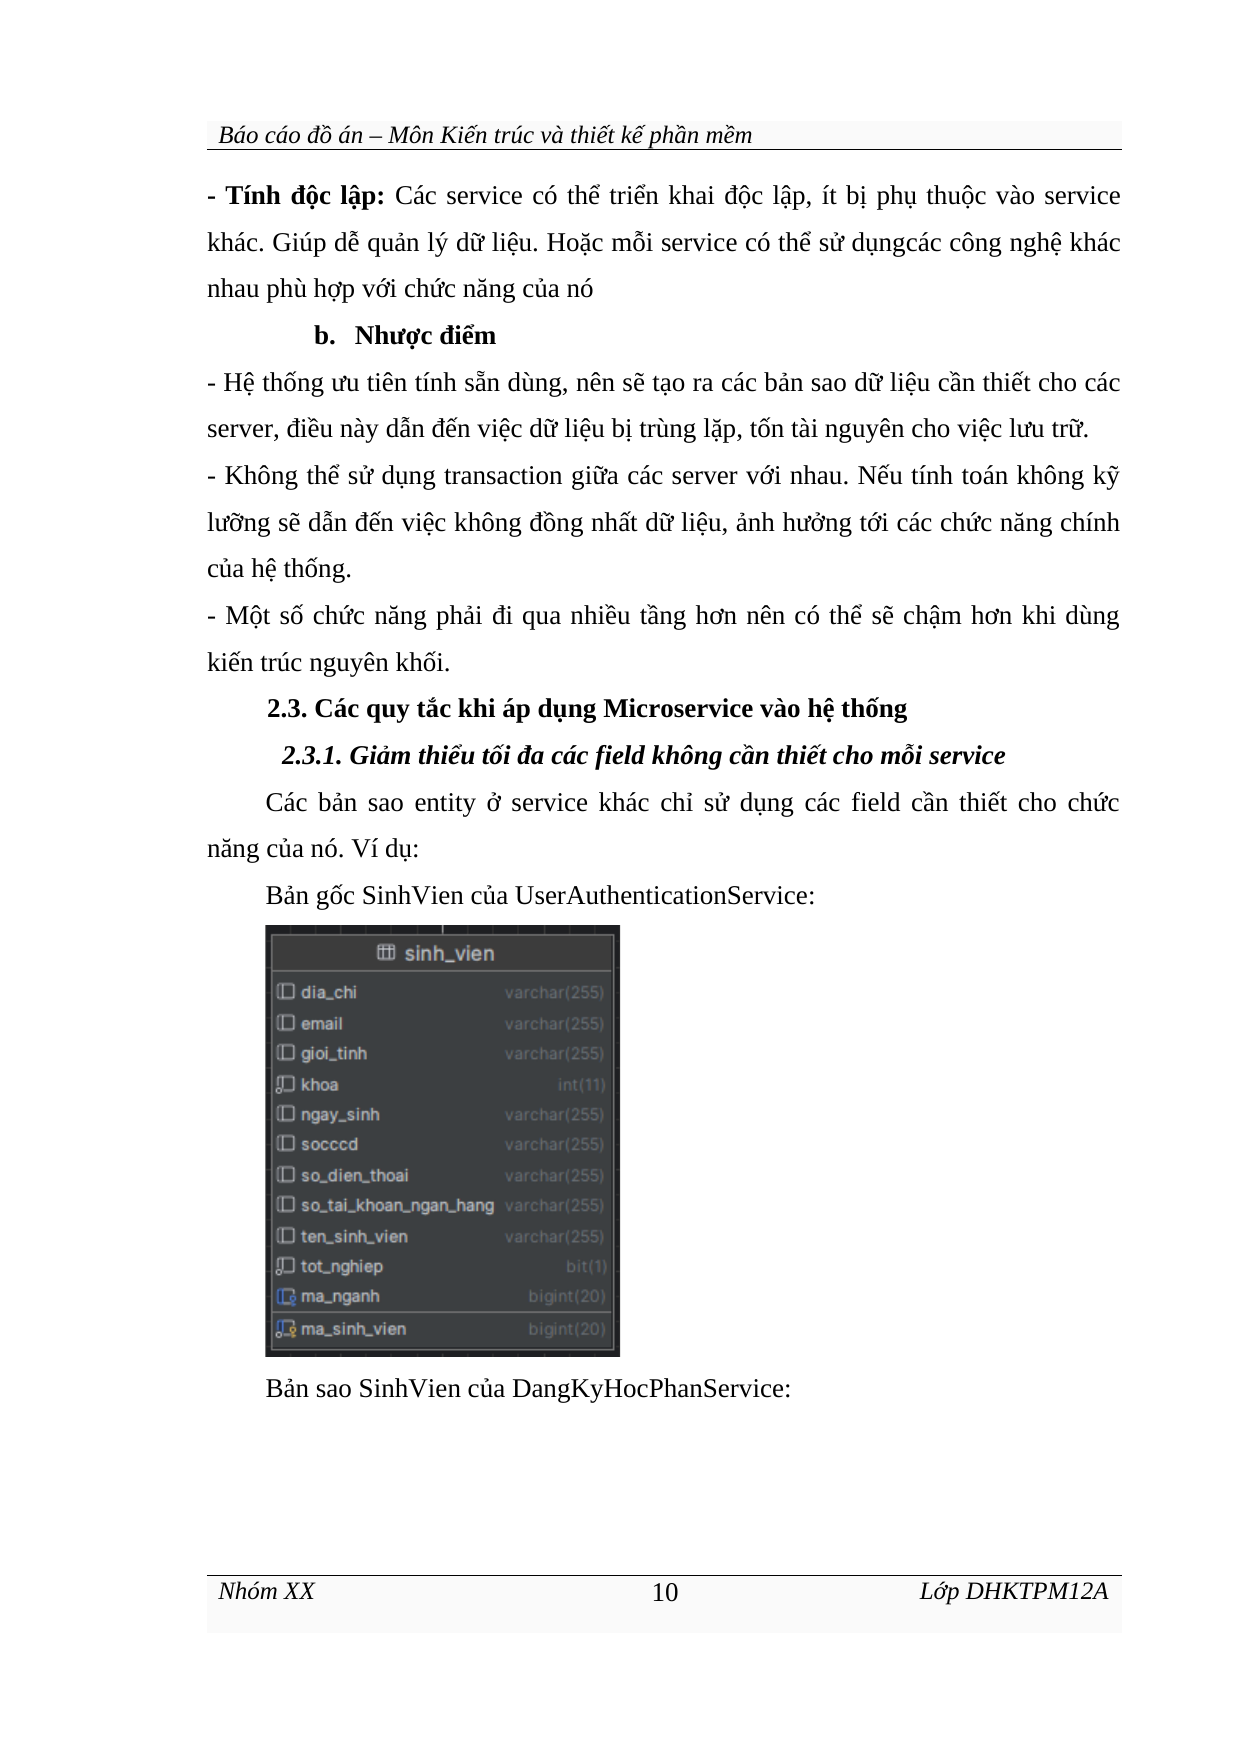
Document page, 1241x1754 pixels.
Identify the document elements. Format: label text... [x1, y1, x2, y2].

text Bản gốc SinhVien của UserAuthenticationService: [207, 879, 1122, 910]
picture [265, 925, 621, 1357]
text - Tính độc lập: Các service có thể triển khai độc lập, ít bị phụ thuộc vào service khác. Giúp dễ quản lý dữ liệu. Hoặc mỗi service có thể sử dụngcác công nghệ khác nhau phù hợp với chức năng của nó [207, 179, 1122, 303]
subtitle 2.3. Các quy tắc khi áp dụng Microservice vào hệ thống [267, 692, 1122, 723]
list Nhược điểm [336, 319, 1122, 350]
text - Một số chức năng phải đi qua nhiều tầng hơn nên có thể sẽ chậm hơn khi dùng kiến trúc nguyên khối. [207, 599, 1122, 677]
text - Không thể sử dụng transaction giữa các server với nhau. Nếu tính toán không kỹ lưỡng sẽ dẫn đến việc không đồng nhất dữ liệu, ảnh hưởng tới các chức năng chính của hệ thống. [207, 459, 1122, 583]
text Các bản sao entity ở service khác chỉ sử dụng các field cần thiết cho chức năng của nó. Ví dụ: [207, 786, 1122, 863]
subtitle 2.3.1. Giảm thiểu tối đa các field không cần thiết cho mỗi service [282, 739, 1122, 770]
text - Hệ thống ưu tiên tính sẵn dùng, nên sẽ tạo ra các bản sao dữ liệu cần thiết cho các server, điều này dẫn đến việc dữ liệu bị trùng lặp, tốn tài nguyên cho việc lưu trữ. [207, 366, 1122, 443]
text Bản sao SinhVien của DangKyHocPhanService: [207, 1372, 1122, 1404]
